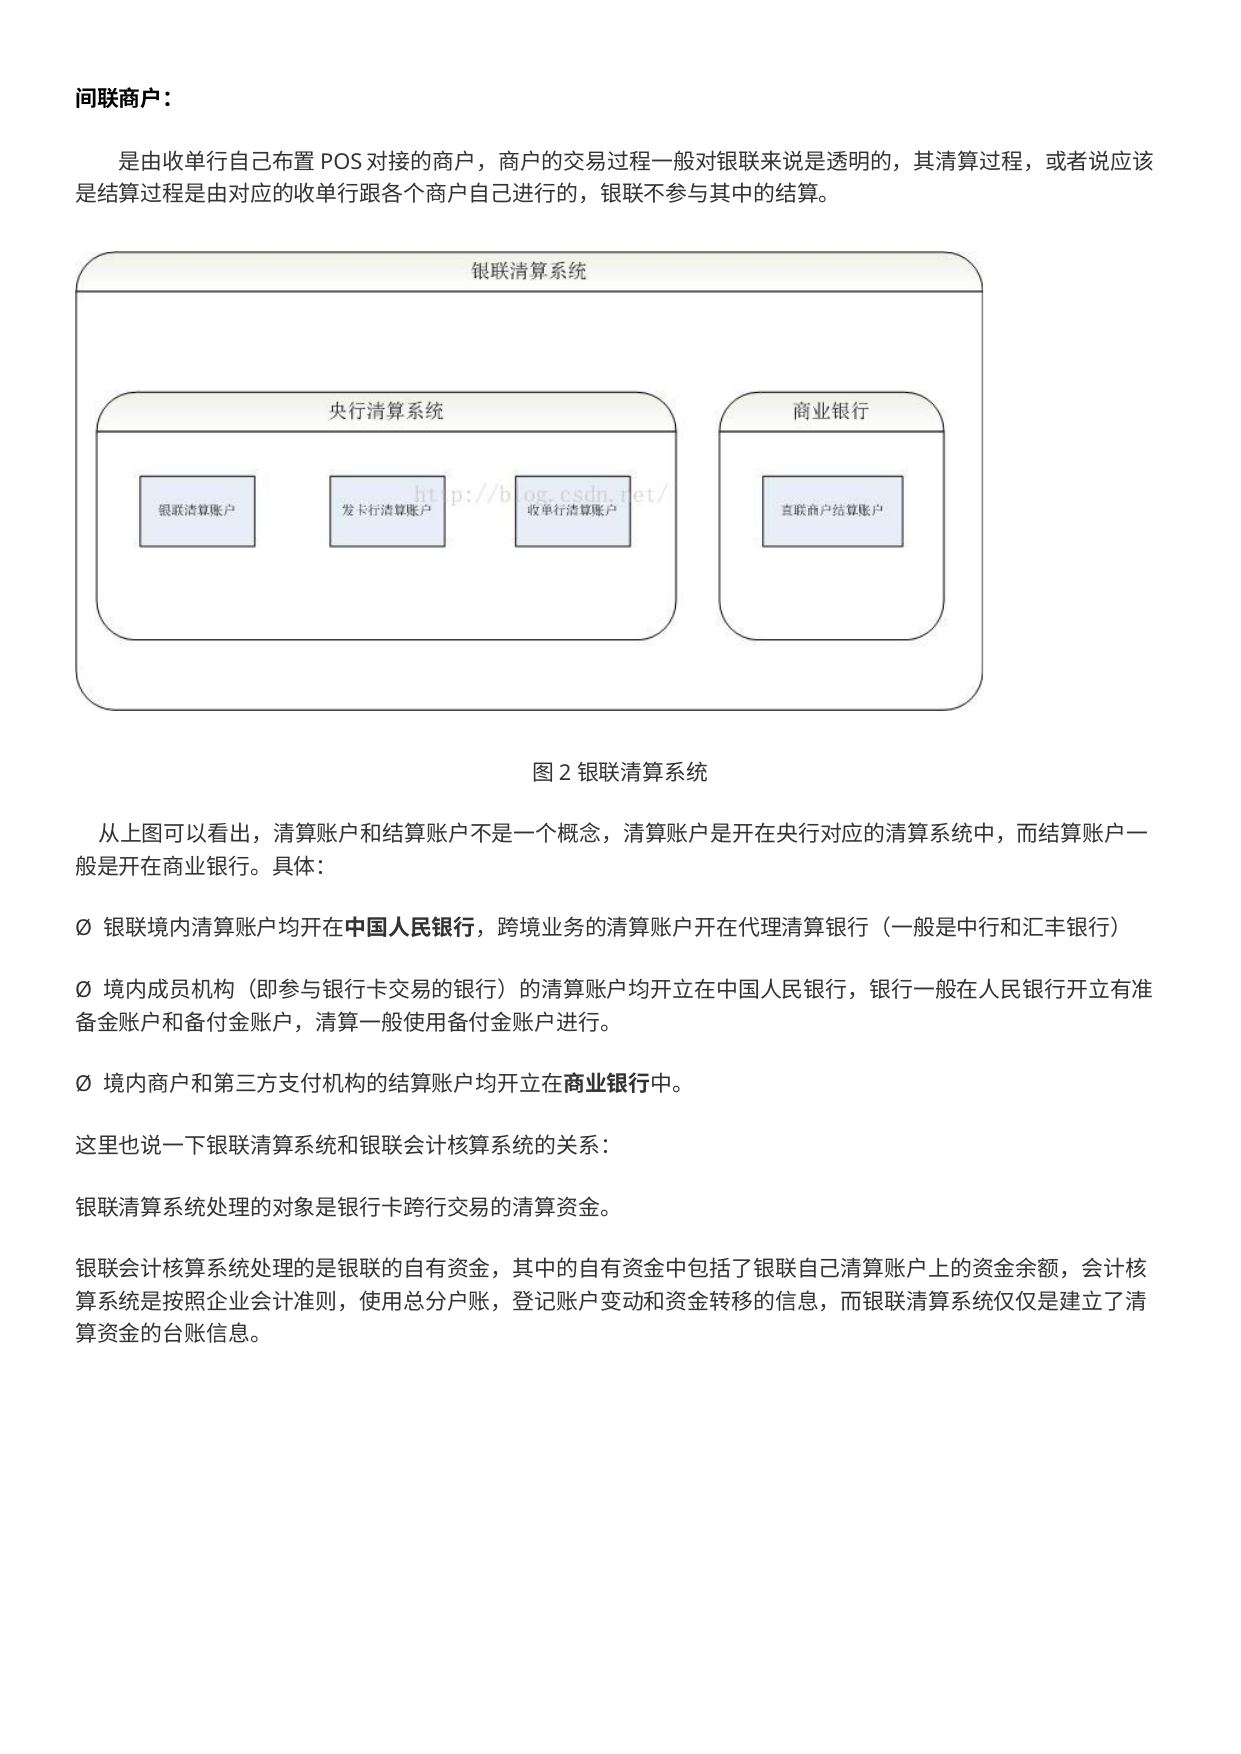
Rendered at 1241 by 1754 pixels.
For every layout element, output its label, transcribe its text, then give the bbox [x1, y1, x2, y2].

subtitle 间联商户： [75, 81, 1165, 113]
text 银联清算系统处理的对象是银行卡跨行交易的清算资金。 [75, 1189, 1165, 1222]
text 从上图可以看出，清算账户和结算账户不是一个概念，清算账户是开在央行对应的清算系统中，而结算账户一般是开在商业银行。具体： [75, 816, 1165, 881]
text 这里也说一下银联清算系统和银联会计核算系统的关系： [75, 1128, 1165, 1160]
text Ø 境内成员机构（即参与银行卡交易的银行）的清算账户均开立在中国人民银行，银行一般在人民银行开立有准备金账户和备付金账户，清算一般使用备付金账户进行。 [75, 972, 1165, 1037]
text 图2 银联清算系统 [75, 754, 1165, 787]
text Ø 银联境内清算账户均开在中国人民银行，跨境业务的清算账户开在代理清算银行（一般是中行和汇丰银行） [75, 910, 1165, 943]
text Ø 境内商户和第三方支付机构的结算账户均开立在商业银行中。 [75, 1066, 1165, 1098]
text 银联会计核算系统处理的是银联的自有资金，其中的自有资金中包括了银联自己清算账户上的资金余额，会计核算系统是按照企业会计准则，使用总分户账，登记账户变动和资金转移的信息，而银联清算系统仅仅是建立了清算资金的台账信息。 [75, 1251, 1165, 1348]
picture [75, 251, 984, 711]
text 是由收单行自己布置POS对接的商户，商户的交易过程一般对银联来说是透明的，其清算过程，或者说应该是结算过程是由对应的收单行跟各个商户自己进行的，银联不参与其中的结算。 [75, 143, 1165, 208]
